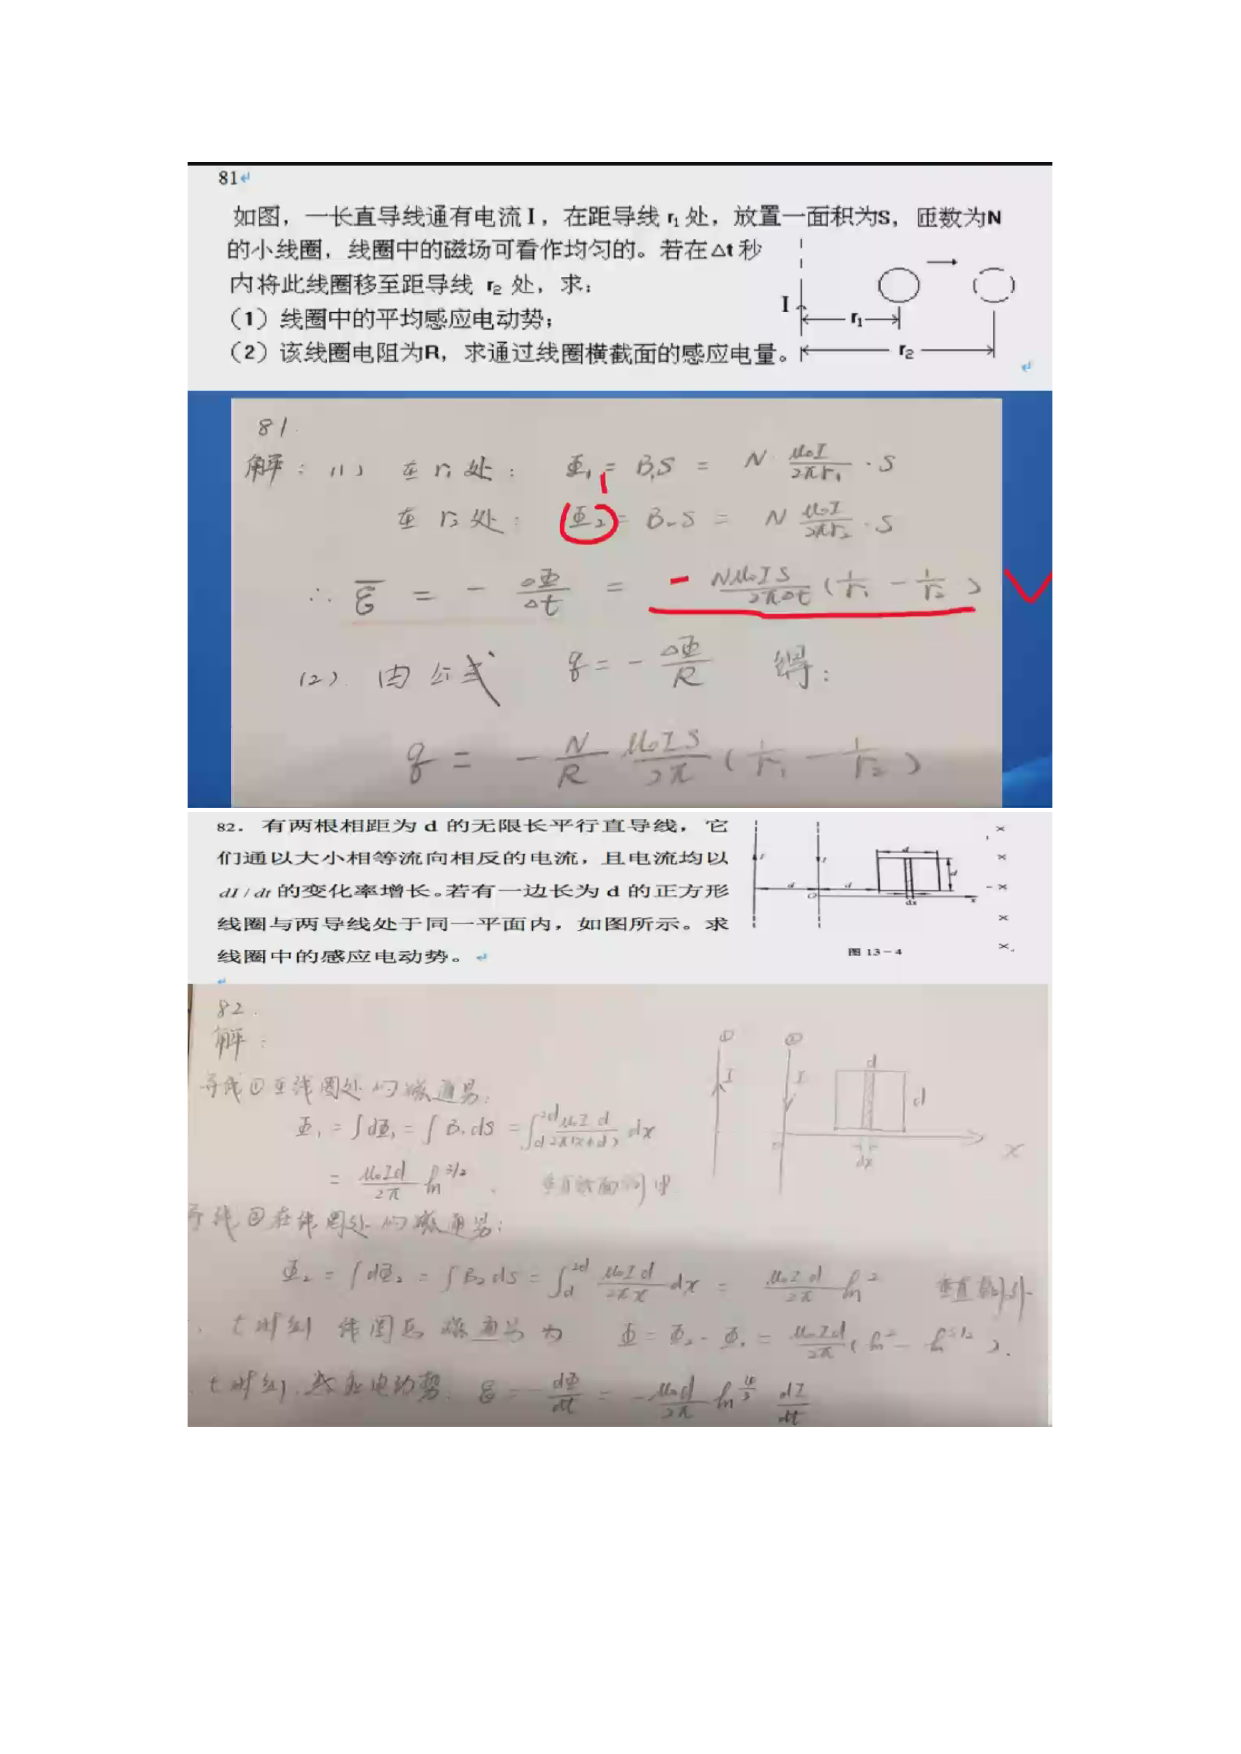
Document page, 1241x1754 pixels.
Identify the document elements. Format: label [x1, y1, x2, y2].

picture [187, 162, 1053, 808]
picture [187, 812, 1053, 1427]
